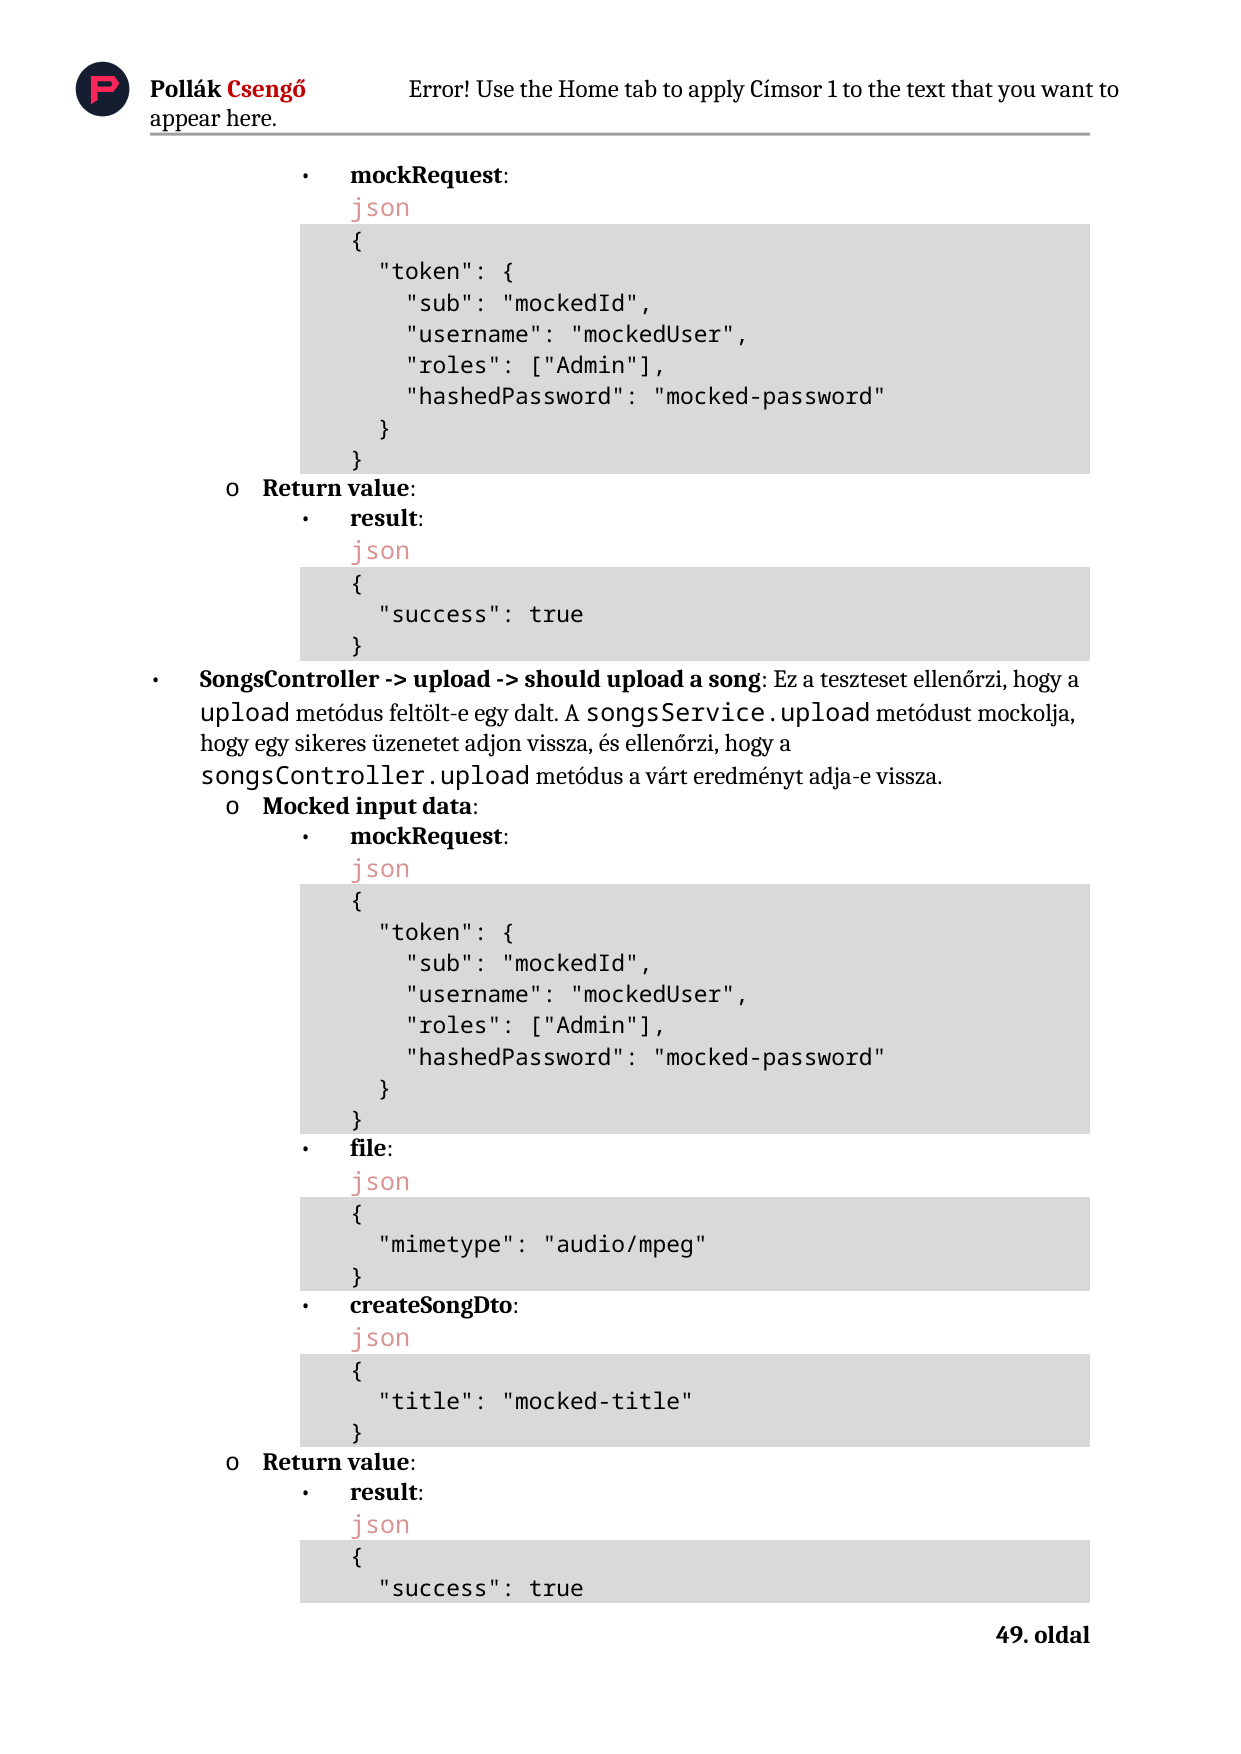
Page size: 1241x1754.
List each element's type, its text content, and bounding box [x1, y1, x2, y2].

list "token": { [300, 916, 1090, 947]
list { [300, 567, 1090, 598]
list } [300, 443, 1090, 474]
list { [300, 884, 1090, 916]
list json [300, 850, 1090, 884]
list "roles": ["Admin"], [300, 1009, 1090, 1041]
list { [300, 1197, 1090, 1228]
list SongsController -> upload -> should upload a song: Ez a teszteset ellenőrzi, hogy a upload metódus feltölt-e egy dalt. A songsService.upload metódust mockolja, hogy egy sikeres üzenetet adjon vissza, és ellenőrzi, hogy a songsController.upload metódus a várt eredményt adja-e vissza. [150, 661, 1090, 792]
list } [300, 629, 1090, 661]
list "username": "mockedUser", [300, 318, 1090, 349]
list "token": { [300, 255, 1090, 287]
list json [300, 1163, 1090, 1197]
list json [300, 1320, 1090, 1354]
list "sub": "mockedId", [300, 287, 1090, 318]
list result: [300, 1477, 1090, 1506]
list "mimetype": "audio/mpeg" [300, 1228, 1090, 1260]
list { [300, 1354, 1090, 1385]
list "success": true [300, 1572, 1090, 1603]
list file: [300, 1134, 1090, 1163]
list { [300, 1540, 1090, 1572]
list } [300, 412, 1090, 443]
list } [300, 1260, 1090, 1291]
list } [300, 1416, 1090, 1447]
list "title": "mocked-title" [300, 1385, 1090, 1416]
list json [300, 533, 1090, 567]
list json [300, 1506, 1090, 1540]
list Mocked input data: [225, 792, 1090, 822]
list Return value: [225, 1447, 1090, 1477]
list createSongDto: [300, 1291, 1090, 1320]
picture [71, 57, 132, 118]
list "hashedPassword": "mocked-password" [300, 380, 1090, 412]
list result: [300, 504, 1090, 533]
list "success": true [300, 598, 1090, 629]
list mockRequest: [300, 161, 1090, 190]
list mockRequest: [300, 822, 1090, 850]
list } [300, 1103, 1090, 1134]
list "username": "mockedUser", [300, 978, 1090, 1009]
list { [300, 224, 1090, 255]
list json [300, 190, 1090, 224]
list "hashedPassword": "mocked-password" [300, 1041, 1090, 1072]
list Return value: [225, 474, 1090, 504]
list } [300, 1072, 1090, 1103]
list "roles": ["Admin"], [300, 349, 1090, 380]
list "sub": "mockedId", [300, 947, 1090, 978]
